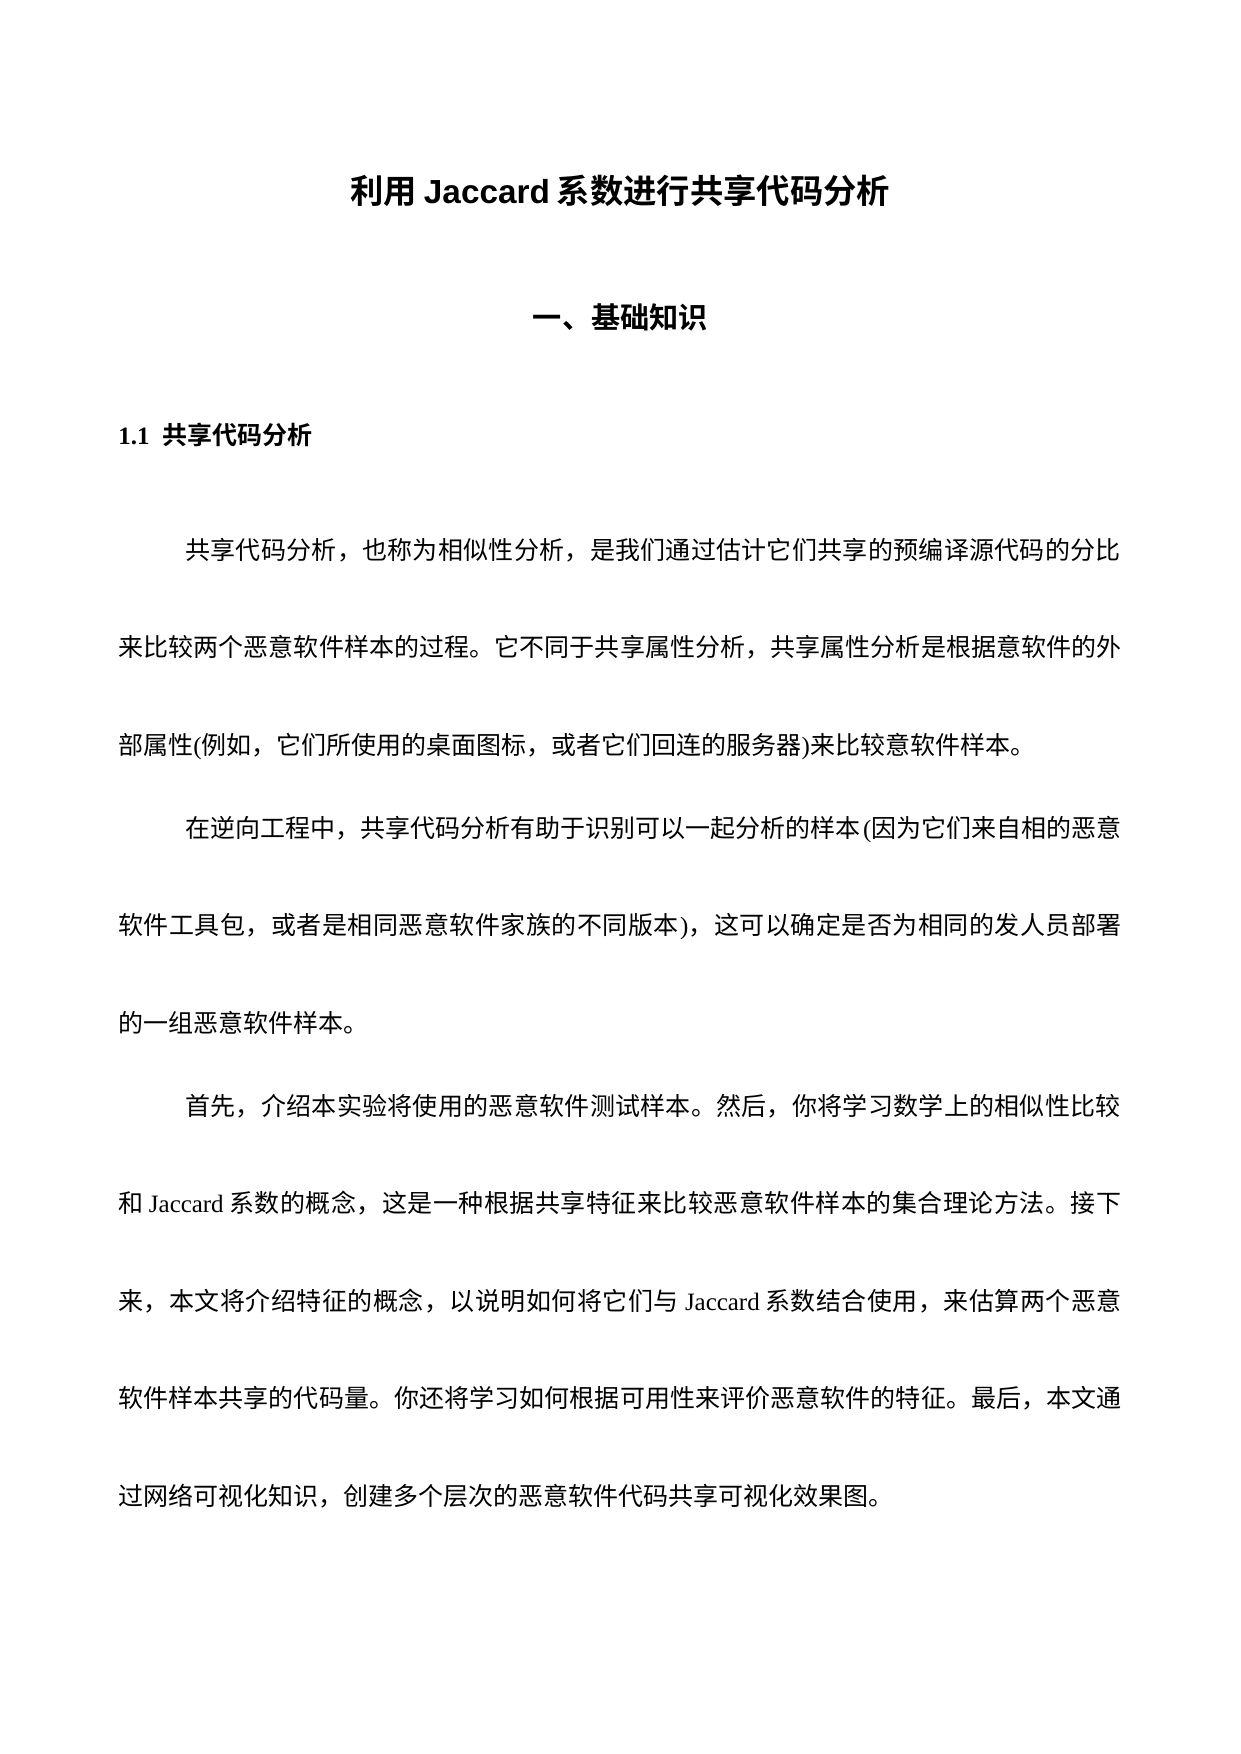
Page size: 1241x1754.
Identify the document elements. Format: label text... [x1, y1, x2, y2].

subtitle 利用Jaccard系数进行共享代码分析 [118, 157, 1122, 222]
subtitle 一、基础知识 [118, 283, 1122, 348]
text 在逆向工程中，共享代码分析有助于识别可以一起分析的样本(因为它们来自相的恶意软件工具包，或者是相同恶意软件家族的不同版本)，这可以确定是否为相同的发人员部署的一组恶意软件样本。 [118, 794, 1122, 1054]
subtitle 1.1 共享代码分析 [118, 401, 1122, 466]
text 共享代码分析，也称为相似性分析，是我们通过估计它们共享的预编译源代码的分比来比较两个恶意软件样本的过程。它不同于共享属性分析，共享属性分析是根据意软件的外部属性(例如，它们所使用的桌面图标，或者它们回连的服务器)来比较意软件样本。 [118, 516, 1122, 776]
text 首先，介绍本实验将使用的恶意软件测试样本。然后，你将学习数学上的相似性比较和Jaccard系数的概念，这是一种根据共享特征来比较恶意软件样本的集合理论方法。接下来，本文将介绍特征的概念，以说明如何将它们与Jaccard系数结合使用，来估算两个恶意软件样本共享的代码量。你还将学习如何根据可用性来评价恶意软件的特征。最后，本文通过网络可视化知识，创建多个层次的恶意软件代码共享可视化效果图。 [118, 1072, 1122, 1527]
